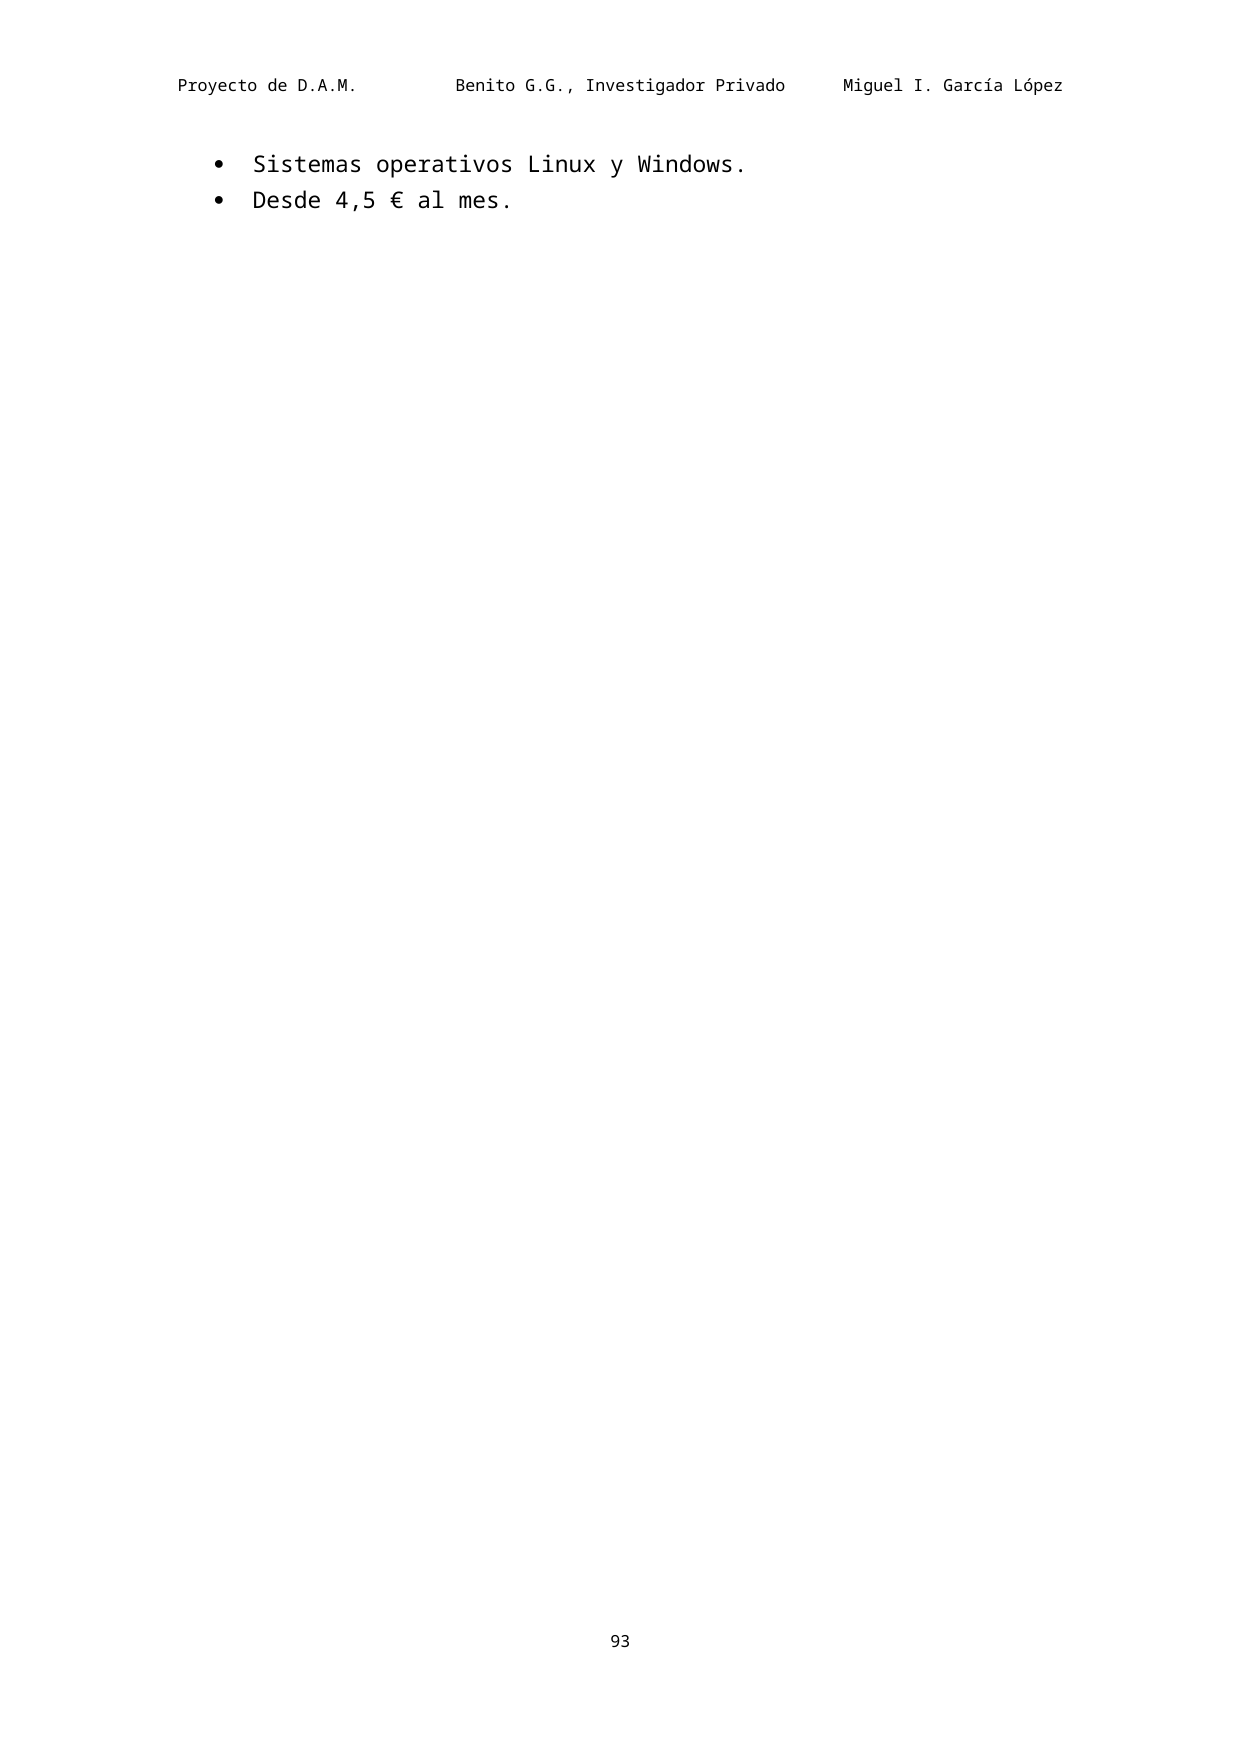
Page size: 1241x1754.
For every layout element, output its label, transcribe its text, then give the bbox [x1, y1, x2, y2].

list Desde 4,5 € al mes. [215, 183, 1063, 215]
list Sistemas operativos Linux y Windows. [215, 148, 1063, 179]
